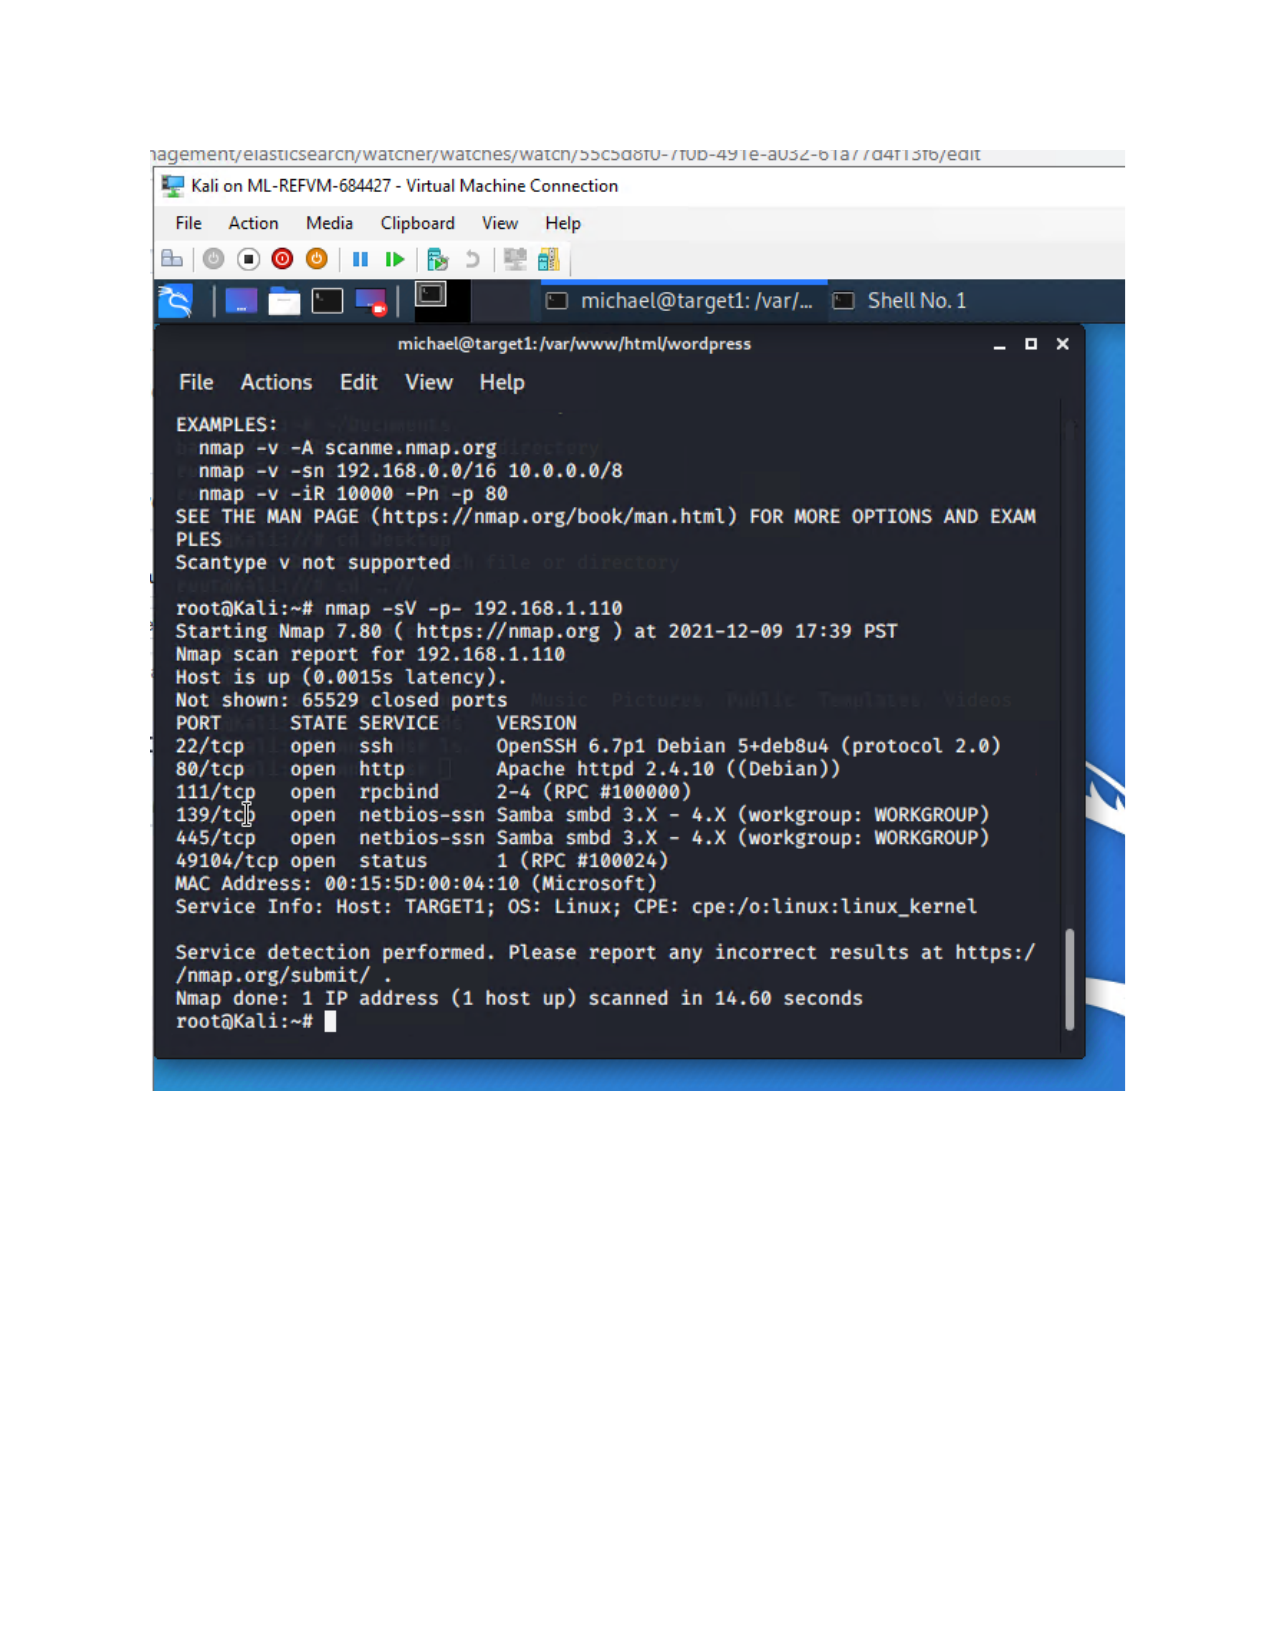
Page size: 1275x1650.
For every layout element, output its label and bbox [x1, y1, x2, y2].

picture [150, 150, 1125, 1091]
